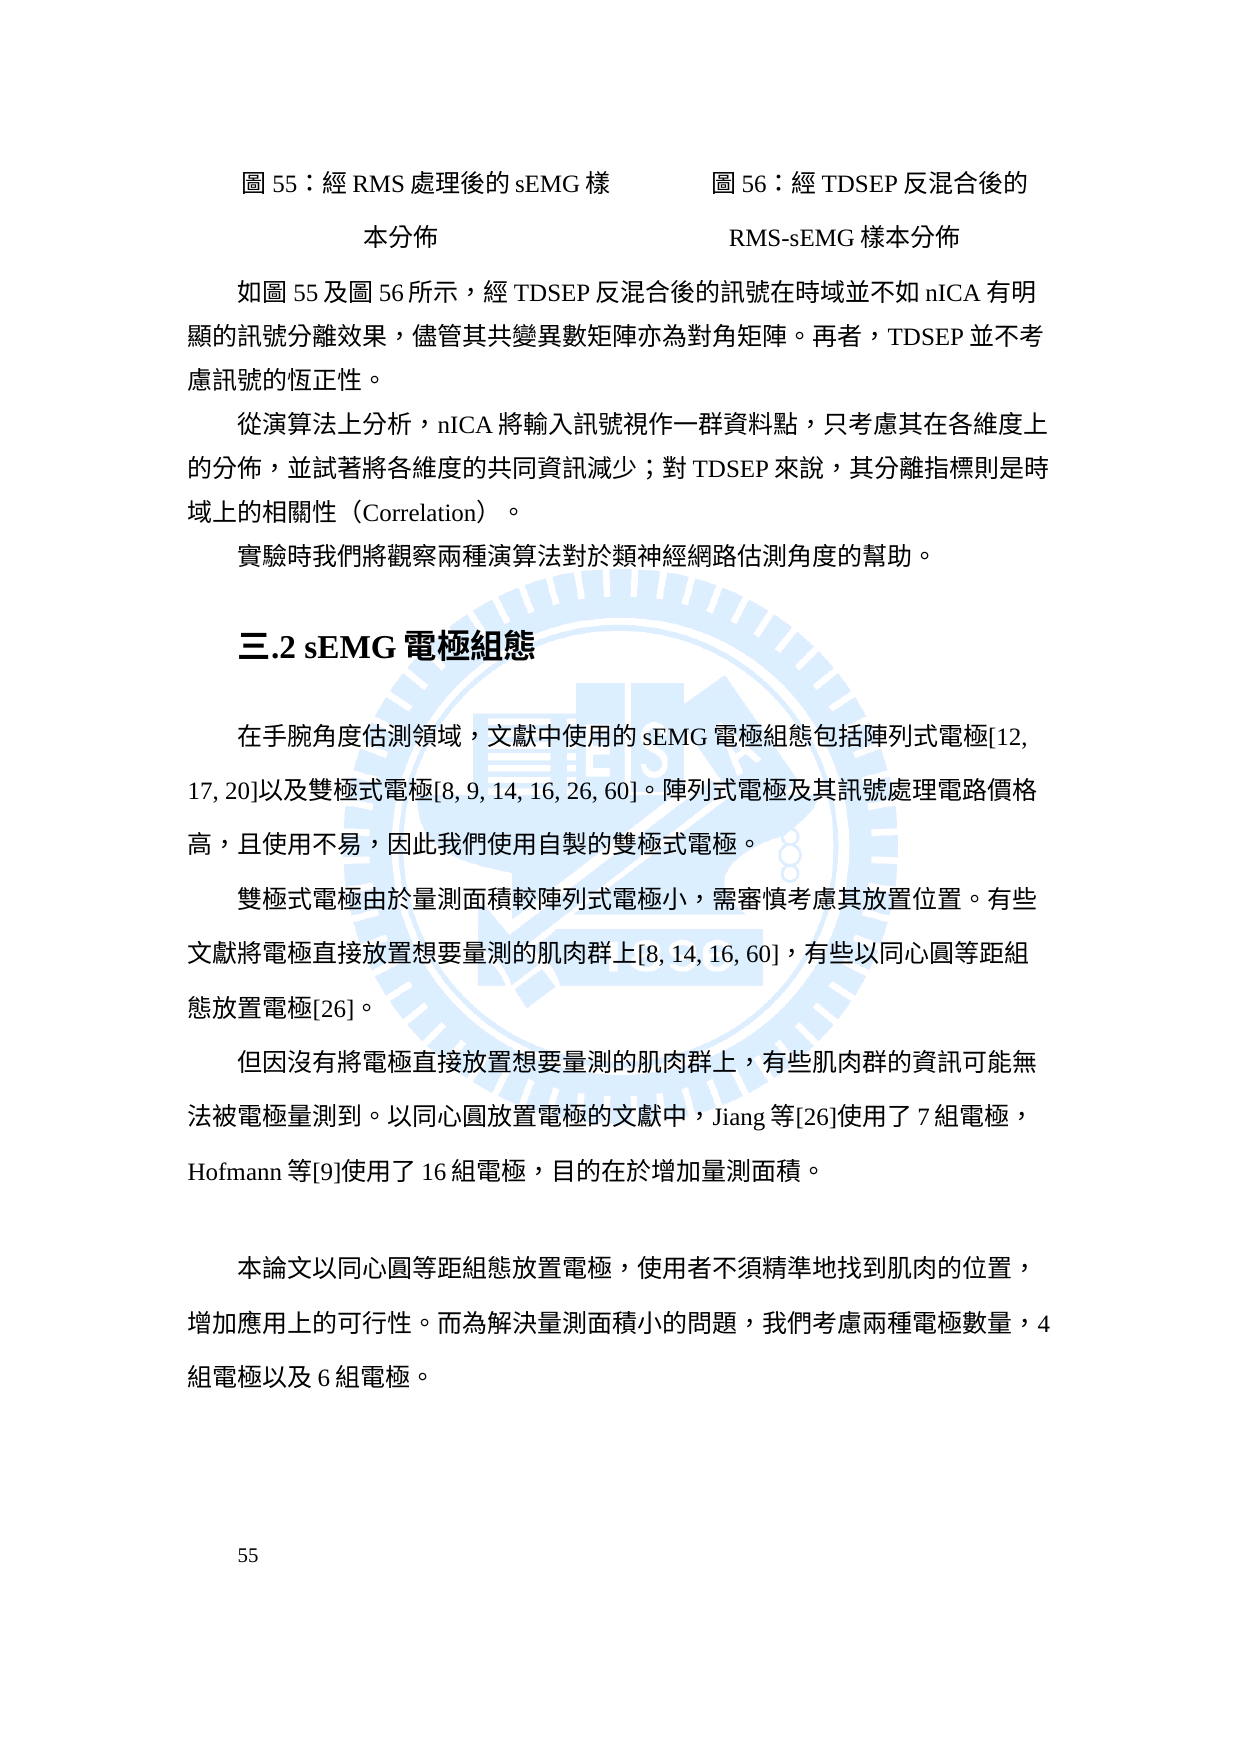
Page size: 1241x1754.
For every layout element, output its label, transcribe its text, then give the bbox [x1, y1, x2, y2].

text 實驗時我們將觀察兩種演算法對於類神經網路估測角度的幫助。 [187, 532, 1053, 577]
table_cell 圖 55：經RMS處理後的sEMG樣本分佈 [176, 163, 625, 268]
text 雙極式電極由於量測面積較陣列式電極小，需審慎考慮其放置位置。有些文獻將電極直接放置想要量測的肌肉群上[8, 14, 16, 60]，有些以同心圓等距組態放置電極[26]。 [187, 879, 1053, 1024]
text 如圖 55及圖 56所示，經TDSEP反混合後的訊號在時域並不如nICA有明顯的訊號分離效果，儘管其共變異數矩陣亦為對角矩陣。再者，TDSEP並不考慮訊號的恆正性。 [187, 268, 1053, 400]
table_cell 圖 56：經TDSEP反混合後的RMS-sEMG樣本分佈 [625, 163, 1063, 268]
text 從演算法上分析，nICA將輸入訊號視作一群資料點，只考慮其在各維度上的分佈，並試著將各維度的共同資訊減少；對TDSEP來說，其分離指標則是時域上的相關性（Correlation）。 [187, 400, 1053, 532]
text 但因沒有將電極直接放置想要量測的肌肉群上，有些肌肉群的資訊可能無法被電極量測到。以同心圓放置電極的文獻中，Jiang等[26]使用了7組電極，Hofmann等[9]使用了16組電極，目的在於增加量測面積。 [187, 1042, 1053, 1187]
text 本論文以同心圓等距組態放置電極，使用者不須精準地找到肌肉的位置，增加應用上的可行性。而為解決量測面積小的問題，我們考慮兩種電極數量，4組電極以及6組電極。 [187, 1249, 1053, 1394]
text 在手腕角度估測領域，文獻中使用的sEMG電極組態包括陣列式電極[12, 17, 20]以及雙極式電極[8, 9, 14, 16, 26, 60]。陣列式電極及其訊號處理電路價格高，且使用不易，因此我們使用自製的雙極式電極。 [187, 716, 1053, 861]
subtitle sEMG電極組態 [187, 620, 1053, 668]
